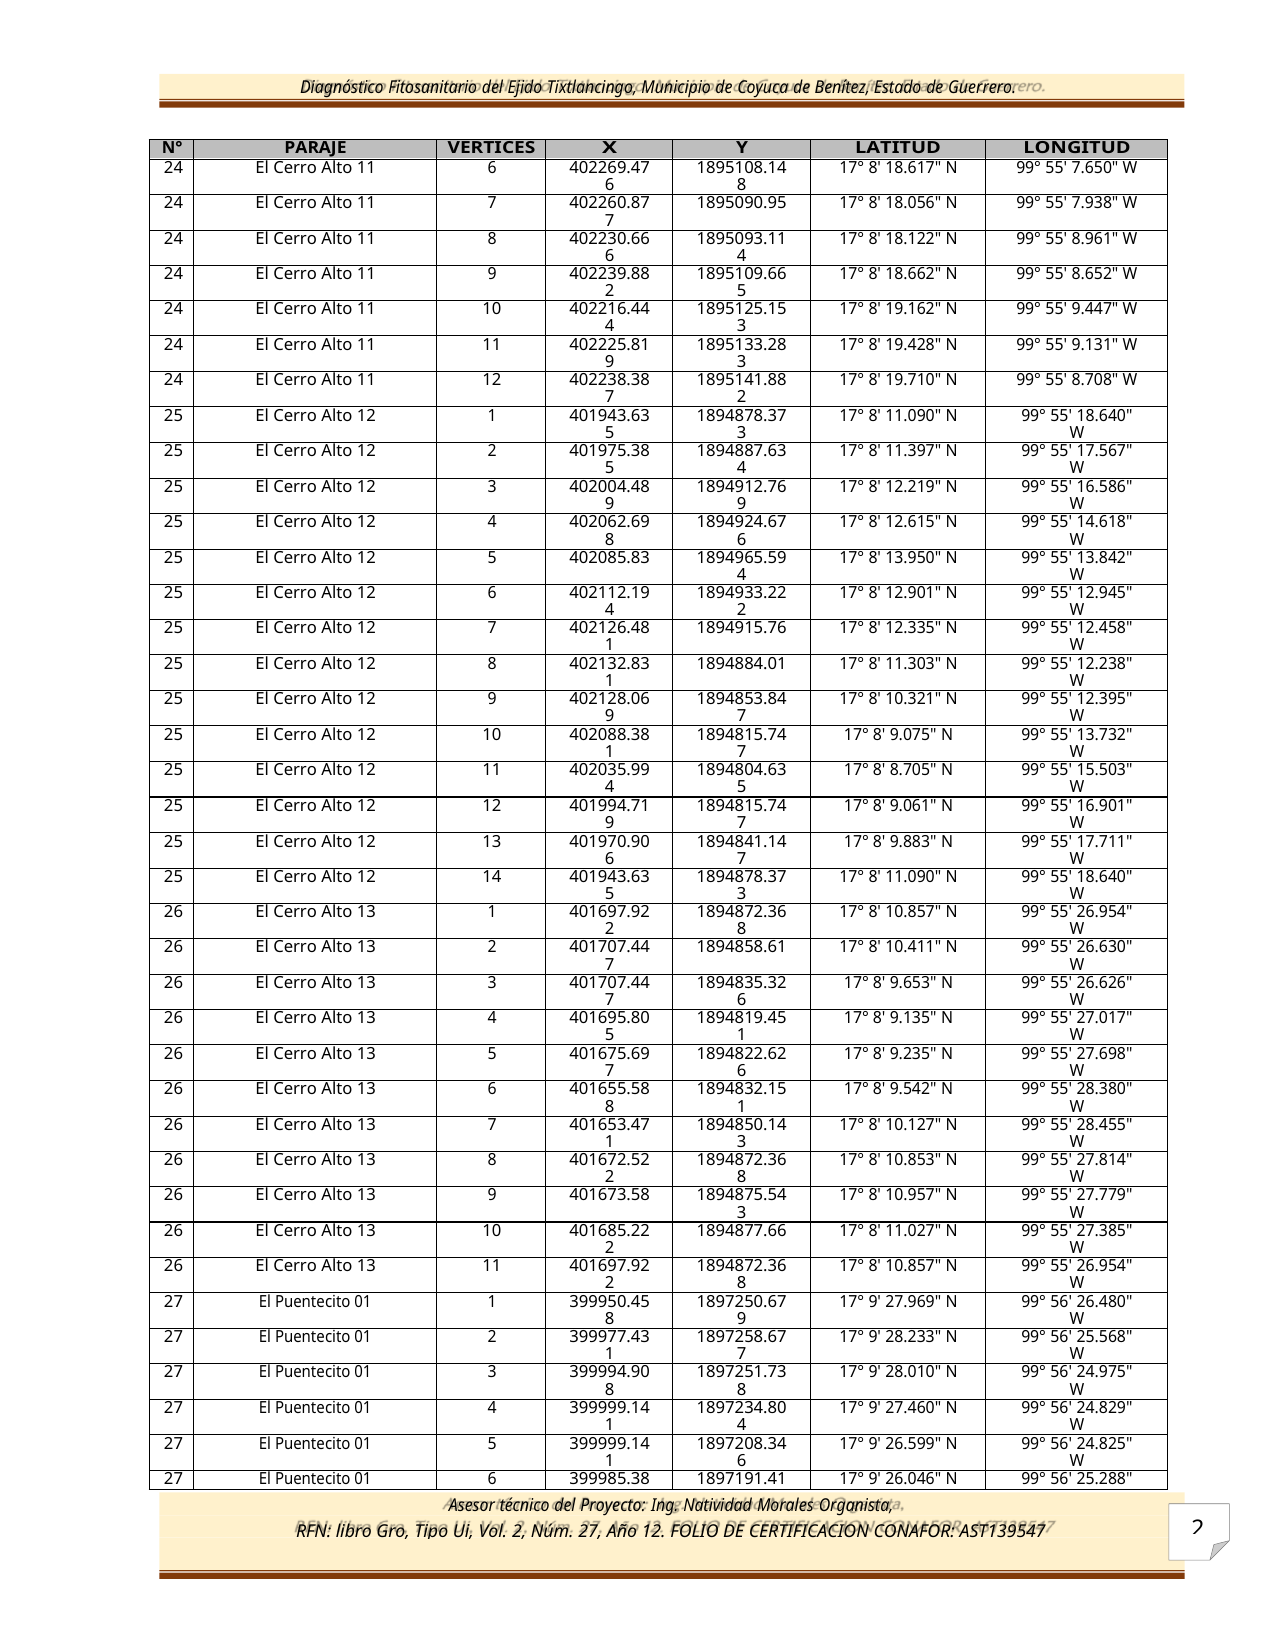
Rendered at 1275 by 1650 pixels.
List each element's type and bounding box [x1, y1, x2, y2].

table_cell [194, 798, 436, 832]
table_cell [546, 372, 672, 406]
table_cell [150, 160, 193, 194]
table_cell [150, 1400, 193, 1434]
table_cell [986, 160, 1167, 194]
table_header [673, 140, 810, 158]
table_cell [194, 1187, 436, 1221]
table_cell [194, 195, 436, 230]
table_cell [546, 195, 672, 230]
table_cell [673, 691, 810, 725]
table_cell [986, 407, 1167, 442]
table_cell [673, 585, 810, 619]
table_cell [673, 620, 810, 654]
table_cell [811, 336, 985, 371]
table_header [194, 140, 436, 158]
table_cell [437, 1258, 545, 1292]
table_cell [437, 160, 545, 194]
picture [846, 1526, 854, 1536]
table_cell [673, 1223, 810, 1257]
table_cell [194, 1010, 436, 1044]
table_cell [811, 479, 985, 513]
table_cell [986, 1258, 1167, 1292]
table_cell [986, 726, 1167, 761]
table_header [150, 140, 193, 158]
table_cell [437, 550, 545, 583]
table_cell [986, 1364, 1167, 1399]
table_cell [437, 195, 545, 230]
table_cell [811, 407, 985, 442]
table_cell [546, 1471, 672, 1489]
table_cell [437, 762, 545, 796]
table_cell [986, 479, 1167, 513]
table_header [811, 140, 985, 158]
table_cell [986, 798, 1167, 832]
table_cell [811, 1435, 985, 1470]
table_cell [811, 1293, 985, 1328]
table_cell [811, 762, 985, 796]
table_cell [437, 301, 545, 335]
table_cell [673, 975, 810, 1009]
picture [363, 1529, 369, 1536]
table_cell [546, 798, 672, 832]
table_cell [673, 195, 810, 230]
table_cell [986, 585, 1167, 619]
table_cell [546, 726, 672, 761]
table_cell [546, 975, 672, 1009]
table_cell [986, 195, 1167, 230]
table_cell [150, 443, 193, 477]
picture [346, 1529, 352, 1537]
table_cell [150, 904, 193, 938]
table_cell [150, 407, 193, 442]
picture [681, 1526, 689, 1536]
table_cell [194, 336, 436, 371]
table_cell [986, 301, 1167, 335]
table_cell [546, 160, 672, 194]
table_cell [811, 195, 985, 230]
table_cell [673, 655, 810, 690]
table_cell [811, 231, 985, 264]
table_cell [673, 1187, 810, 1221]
picture [886, 1526, 894, 1536]
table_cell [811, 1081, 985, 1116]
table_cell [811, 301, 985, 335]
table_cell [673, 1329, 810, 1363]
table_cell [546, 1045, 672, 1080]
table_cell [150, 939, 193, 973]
picture [618, 1529, 624, 1537]
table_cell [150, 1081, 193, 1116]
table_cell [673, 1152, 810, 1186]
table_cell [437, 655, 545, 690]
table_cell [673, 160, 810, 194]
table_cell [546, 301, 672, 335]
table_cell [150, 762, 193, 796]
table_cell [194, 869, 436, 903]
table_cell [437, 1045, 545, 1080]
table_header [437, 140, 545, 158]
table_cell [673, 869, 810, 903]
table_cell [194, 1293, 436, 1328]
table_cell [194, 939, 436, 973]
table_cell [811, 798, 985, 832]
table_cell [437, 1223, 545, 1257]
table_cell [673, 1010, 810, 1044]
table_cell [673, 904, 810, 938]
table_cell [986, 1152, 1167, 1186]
picture [708, 1526, 716, 1536]
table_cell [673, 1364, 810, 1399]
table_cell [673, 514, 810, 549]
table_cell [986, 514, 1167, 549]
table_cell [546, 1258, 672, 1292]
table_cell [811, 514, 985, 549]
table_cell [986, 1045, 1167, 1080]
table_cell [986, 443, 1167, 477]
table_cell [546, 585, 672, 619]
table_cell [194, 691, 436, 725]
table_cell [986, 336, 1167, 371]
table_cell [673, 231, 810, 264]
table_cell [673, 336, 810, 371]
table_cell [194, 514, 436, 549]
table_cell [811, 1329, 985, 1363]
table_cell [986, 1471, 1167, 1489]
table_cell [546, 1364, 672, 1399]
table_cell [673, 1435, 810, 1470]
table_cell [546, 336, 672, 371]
picture [898, 1527, 904, 1537]
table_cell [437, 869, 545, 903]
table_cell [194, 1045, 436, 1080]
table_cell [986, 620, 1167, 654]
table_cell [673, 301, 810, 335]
picture [440, 1529, 446, 1536]
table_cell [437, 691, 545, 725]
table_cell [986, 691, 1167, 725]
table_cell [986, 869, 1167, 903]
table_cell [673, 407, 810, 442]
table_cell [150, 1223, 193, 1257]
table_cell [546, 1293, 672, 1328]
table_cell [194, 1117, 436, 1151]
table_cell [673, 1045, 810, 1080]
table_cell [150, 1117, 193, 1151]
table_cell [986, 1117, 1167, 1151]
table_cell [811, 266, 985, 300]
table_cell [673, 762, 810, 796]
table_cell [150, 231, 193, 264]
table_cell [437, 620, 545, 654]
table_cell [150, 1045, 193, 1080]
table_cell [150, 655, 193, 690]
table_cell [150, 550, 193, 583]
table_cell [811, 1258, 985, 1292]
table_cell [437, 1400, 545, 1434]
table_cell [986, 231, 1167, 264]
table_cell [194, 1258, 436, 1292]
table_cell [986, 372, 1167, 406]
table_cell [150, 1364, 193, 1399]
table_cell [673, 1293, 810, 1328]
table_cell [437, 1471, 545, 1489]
picture [858, 1527, 864, 1537]
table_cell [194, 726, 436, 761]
picture [280, 1490, 1064, 1537]
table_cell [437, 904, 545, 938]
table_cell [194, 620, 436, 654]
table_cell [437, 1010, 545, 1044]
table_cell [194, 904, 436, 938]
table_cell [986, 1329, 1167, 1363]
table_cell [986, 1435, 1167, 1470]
picture [726, 1526, 733, 1536]
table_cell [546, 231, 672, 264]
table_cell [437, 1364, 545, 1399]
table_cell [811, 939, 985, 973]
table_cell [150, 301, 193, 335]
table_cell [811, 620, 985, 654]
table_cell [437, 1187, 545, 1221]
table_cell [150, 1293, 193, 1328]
picture [930, 1526, 938, 1536]
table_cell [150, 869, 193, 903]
picture [316, 1527, 322, 1537]
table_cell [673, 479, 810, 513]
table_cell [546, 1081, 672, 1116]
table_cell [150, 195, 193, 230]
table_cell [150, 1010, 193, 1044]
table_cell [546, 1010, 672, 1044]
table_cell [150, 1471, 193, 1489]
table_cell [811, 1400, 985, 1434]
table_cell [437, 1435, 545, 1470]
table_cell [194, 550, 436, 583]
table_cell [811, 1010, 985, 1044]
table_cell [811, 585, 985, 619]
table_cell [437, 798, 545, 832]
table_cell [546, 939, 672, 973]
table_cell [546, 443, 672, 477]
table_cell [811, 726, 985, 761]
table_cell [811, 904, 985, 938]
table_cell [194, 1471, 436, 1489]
picture [429, 1529, 435, 1537]
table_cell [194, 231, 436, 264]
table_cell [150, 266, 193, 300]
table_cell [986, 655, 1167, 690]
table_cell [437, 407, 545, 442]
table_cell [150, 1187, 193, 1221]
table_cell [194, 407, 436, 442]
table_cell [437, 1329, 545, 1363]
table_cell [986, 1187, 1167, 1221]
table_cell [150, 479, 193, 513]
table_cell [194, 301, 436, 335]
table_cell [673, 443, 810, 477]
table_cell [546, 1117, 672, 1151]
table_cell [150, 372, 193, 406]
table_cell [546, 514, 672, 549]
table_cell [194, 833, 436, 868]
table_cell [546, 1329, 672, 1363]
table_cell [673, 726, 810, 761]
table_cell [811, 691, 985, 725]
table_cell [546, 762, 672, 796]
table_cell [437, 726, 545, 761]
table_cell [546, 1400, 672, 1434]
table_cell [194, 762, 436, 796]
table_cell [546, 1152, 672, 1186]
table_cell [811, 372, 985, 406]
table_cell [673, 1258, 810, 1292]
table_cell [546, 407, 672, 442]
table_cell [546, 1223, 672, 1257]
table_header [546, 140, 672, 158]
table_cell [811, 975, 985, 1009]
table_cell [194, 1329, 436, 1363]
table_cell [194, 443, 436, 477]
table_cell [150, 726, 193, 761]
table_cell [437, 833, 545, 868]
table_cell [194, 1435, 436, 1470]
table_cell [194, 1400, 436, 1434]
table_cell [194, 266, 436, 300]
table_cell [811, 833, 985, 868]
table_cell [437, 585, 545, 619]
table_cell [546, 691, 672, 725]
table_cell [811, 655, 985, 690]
picture [555, 1529, 560, 1537]
picture [397, 1529, 403, 1536]
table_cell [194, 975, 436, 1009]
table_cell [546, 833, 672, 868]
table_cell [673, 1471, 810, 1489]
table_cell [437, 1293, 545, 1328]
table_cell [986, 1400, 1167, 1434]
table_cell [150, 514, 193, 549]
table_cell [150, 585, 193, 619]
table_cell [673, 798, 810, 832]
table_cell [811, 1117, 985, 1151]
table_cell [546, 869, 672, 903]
picture [532, 1527, 538, 1537]
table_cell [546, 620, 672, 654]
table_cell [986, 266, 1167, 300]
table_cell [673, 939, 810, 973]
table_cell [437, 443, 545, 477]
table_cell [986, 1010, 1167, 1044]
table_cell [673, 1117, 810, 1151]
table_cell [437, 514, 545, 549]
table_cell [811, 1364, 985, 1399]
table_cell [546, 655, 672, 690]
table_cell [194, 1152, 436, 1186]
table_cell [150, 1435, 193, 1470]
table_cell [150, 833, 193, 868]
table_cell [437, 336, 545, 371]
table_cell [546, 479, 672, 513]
picture [629, 1529, 635, 1536]
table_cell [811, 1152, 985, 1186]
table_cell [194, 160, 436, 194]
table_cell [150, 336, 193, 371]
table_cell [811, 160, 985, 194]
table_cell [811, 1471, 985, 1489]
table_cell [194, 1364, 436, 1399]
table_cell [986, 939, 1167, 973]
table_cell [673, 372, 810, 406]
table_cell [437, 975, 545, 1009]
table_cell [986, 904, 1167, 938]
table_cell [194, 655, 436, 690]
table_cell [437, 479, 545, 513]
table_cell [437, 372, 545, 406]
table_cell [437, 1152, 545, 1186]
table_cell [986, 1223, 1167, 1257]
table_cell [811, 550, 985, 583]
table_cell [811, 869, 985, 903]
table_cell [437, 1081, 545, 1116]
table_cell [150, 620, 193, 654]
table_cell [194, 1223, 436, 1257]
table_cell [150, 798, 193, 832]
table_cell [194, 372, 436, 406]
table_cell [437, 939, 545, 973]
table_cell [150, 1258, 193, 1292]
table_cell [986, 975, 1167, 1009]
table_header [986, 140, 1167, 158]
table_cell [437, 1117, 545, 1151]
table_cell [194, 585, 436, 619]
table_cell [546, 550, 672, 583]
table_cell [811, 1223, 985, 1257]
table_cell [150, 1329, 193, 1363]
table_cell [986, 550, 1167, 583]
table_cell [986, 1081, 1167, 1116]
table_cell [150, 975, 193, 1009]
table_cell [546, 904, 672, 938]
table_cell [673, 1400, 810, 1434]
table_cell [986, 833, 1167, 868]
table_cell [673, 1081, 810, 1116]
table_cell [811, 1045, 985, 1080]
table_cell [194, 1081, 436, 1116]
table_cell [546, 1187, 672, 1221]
picture [490, 1529, 496, 1536]
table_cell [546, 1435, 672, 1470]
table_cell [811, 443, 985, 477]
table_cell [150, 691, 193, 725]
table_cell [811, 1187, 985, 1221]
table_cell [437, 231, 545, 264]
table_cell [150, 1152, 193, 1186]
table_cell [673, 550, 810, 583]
picture [287, 67, 1067, 98]
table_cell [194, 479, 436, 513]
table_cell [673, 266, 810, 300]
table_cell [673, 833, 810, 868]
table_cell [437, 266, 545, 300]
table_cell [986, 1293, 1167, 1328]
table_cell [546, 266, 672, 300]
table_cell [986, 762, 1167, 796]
